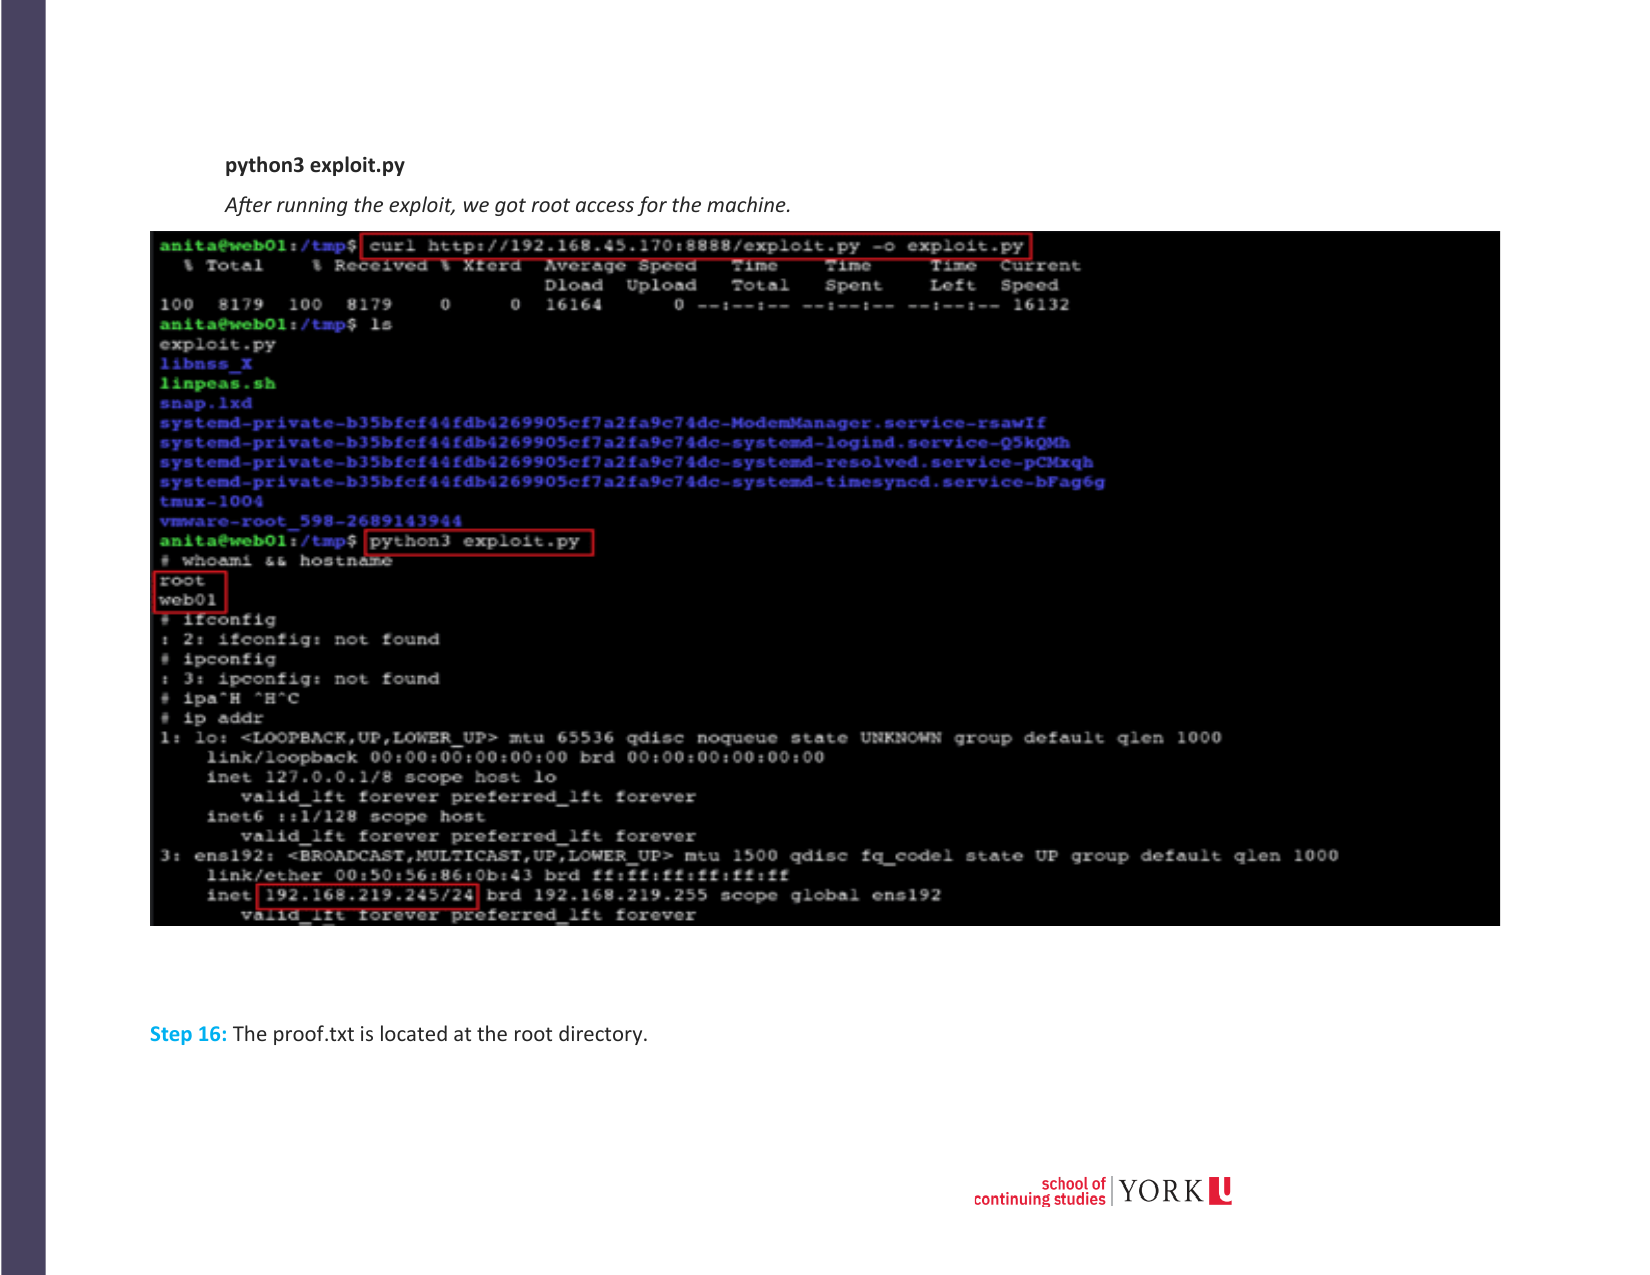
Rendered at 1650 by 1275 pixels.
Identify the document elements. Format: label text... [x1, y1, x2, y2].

text python3 exploit.py [150, 150, 1500, 178]
text After running the exploit, we got root access for the machine. [150, 191, 1500, 218]
text Step 16: The proof.txt is located at the root directory. [150, 1019, 1500, 1047]
picture [150, 231, 1500, 926]
